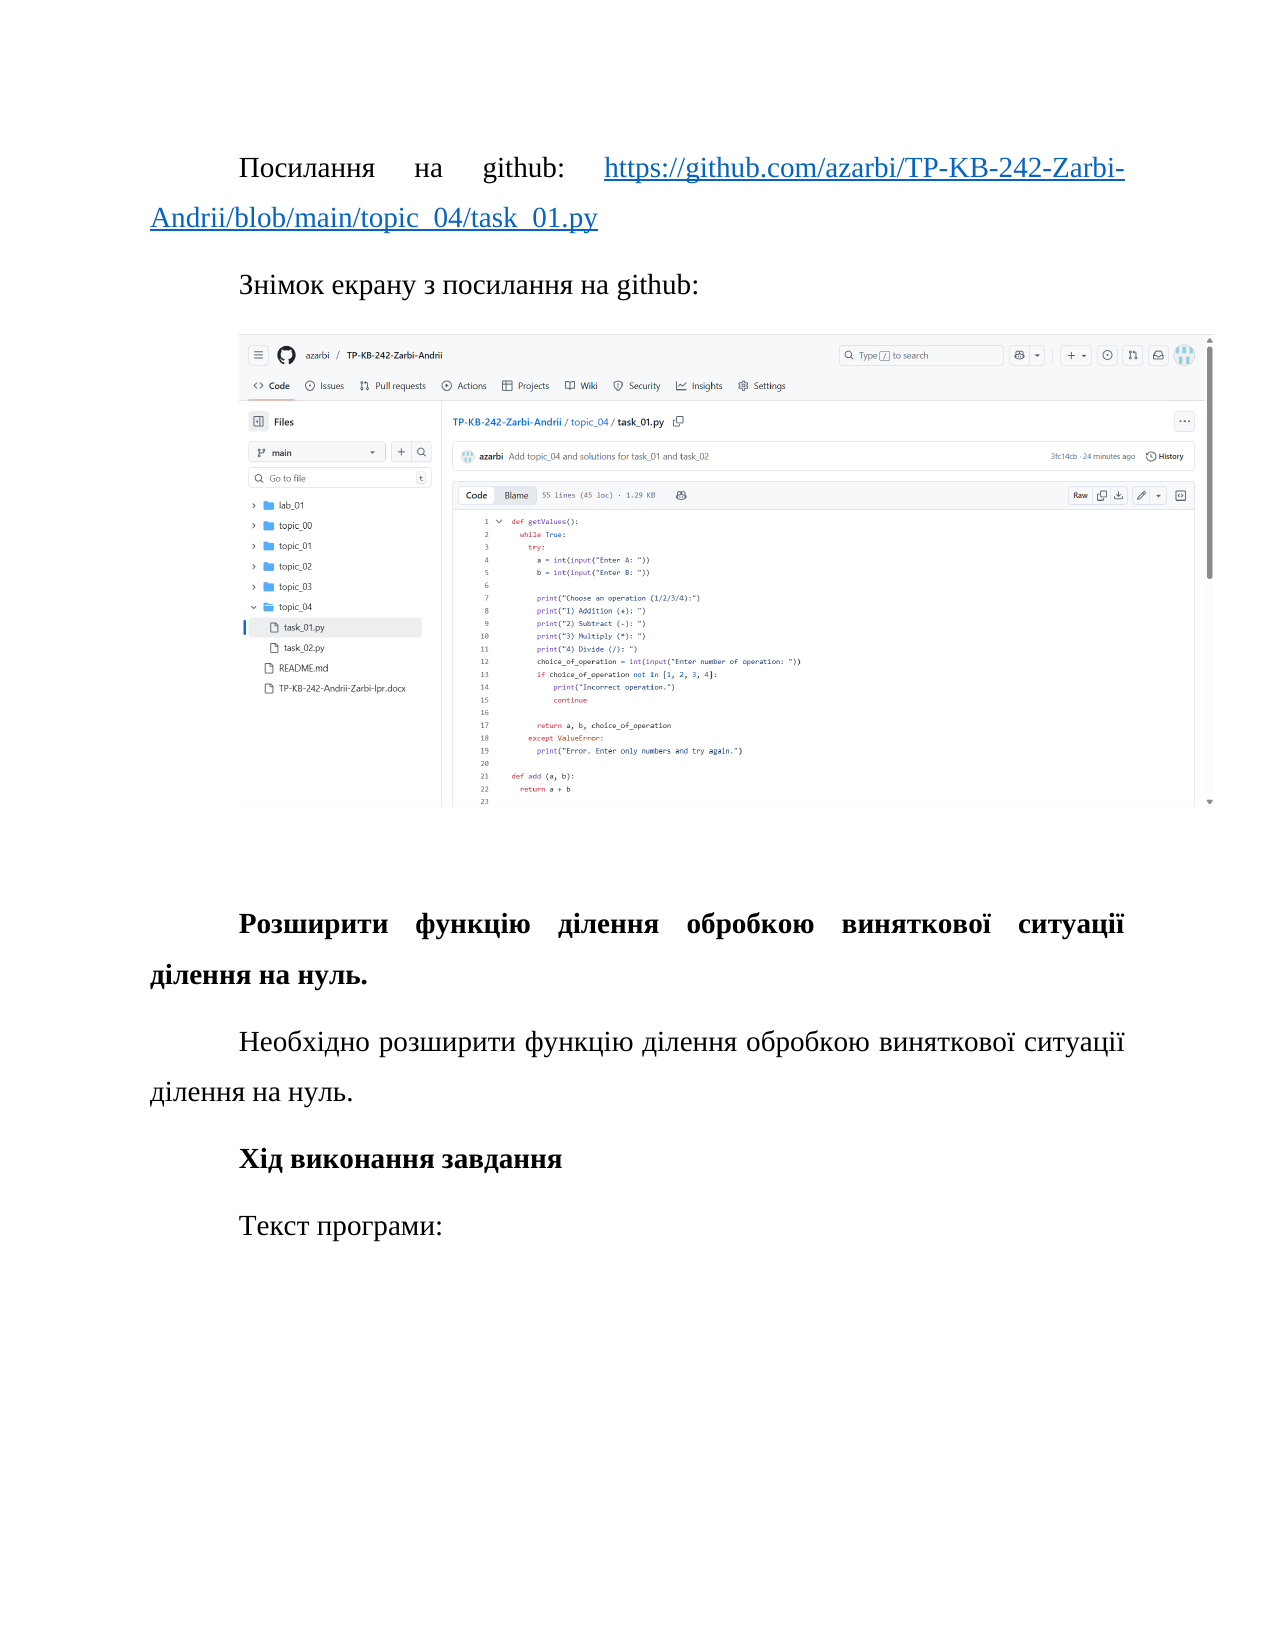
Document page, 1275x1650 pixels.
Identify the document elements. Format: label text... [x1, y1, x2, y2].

text Посилання на github: https://github.com/azarbi/TP-KB-242-Zarbi-Andrii/blob/main/topic_04/task_01.py [150, 150, 1125, 234]
text Хід виконання завдання [150, 1141, 1125, 1175]
text Необхідно розширити функцію ділення обробкою виняткової ситуації ділення на нуль. [150, 1024, 1125, 1108]
text Розширити функцію ділення обробкою виняткової ситуації ділення на нуль. [150, 907, 1125, 991]
picture [238, 334, 1214, 807]
text Текст програми: [150, 1208, 1125, 1242]
text Знімок екрану з посилання на github: [150, 267, 1125, 301]
